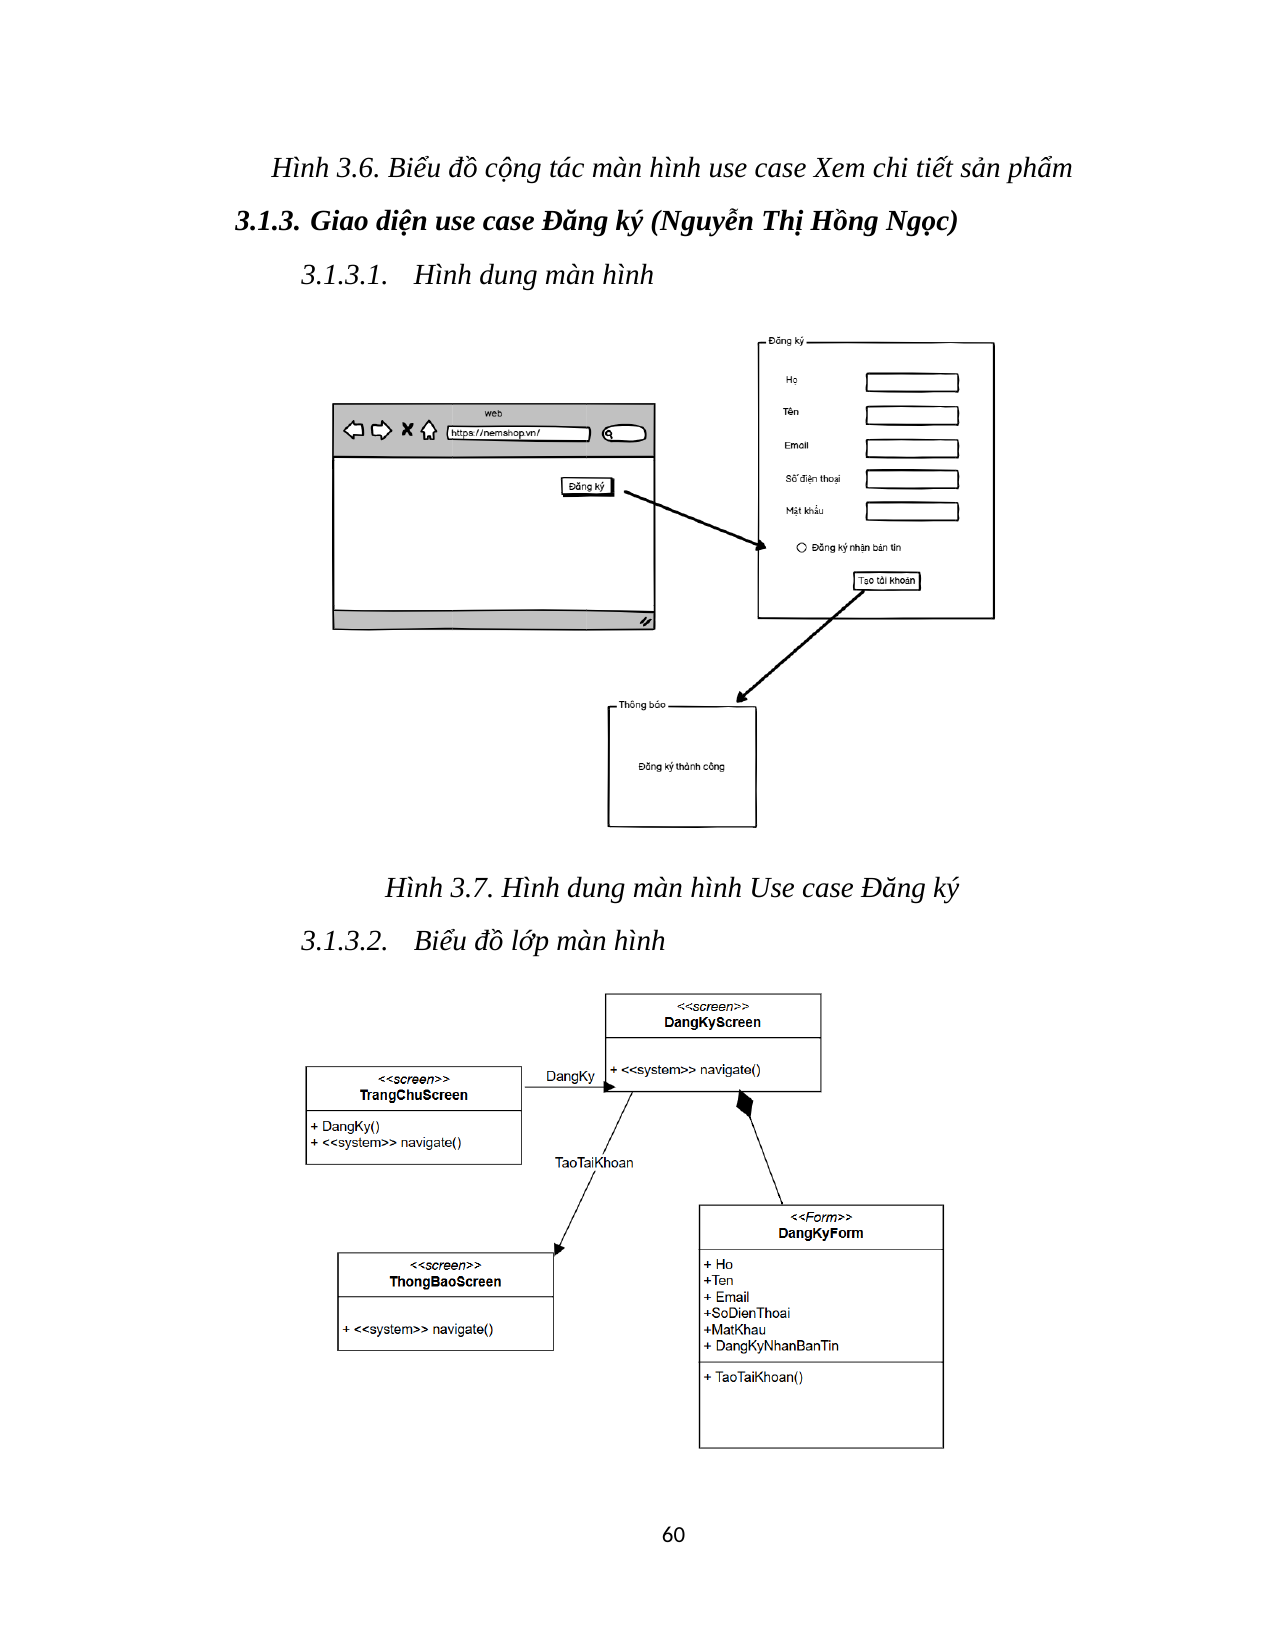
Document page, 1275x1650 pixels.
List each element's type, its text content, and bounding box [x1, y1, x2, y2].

subtitle Biểu đồ lớp màn hình [301, 923, 1125, 956]
text Hình 3.7. Hình dung màn hình Use case Đăng ký [222, 870, 1125, 904]
subtitle Giao diện use case Đăng ký (Nguyễn Thị Hồng Ngọc) [235, 203, 1125, 236]
text Hình 3.6. Biểu đồ cộng tác màn hình use case Xem chi tiết sản phẩm [222, 150, 1125, 183]
picture [300, 307, 1047, 852]
picture [273, 973, 1074, 1478]
subtitle Hình dung màn hình [301, 257, 1125, 291]
